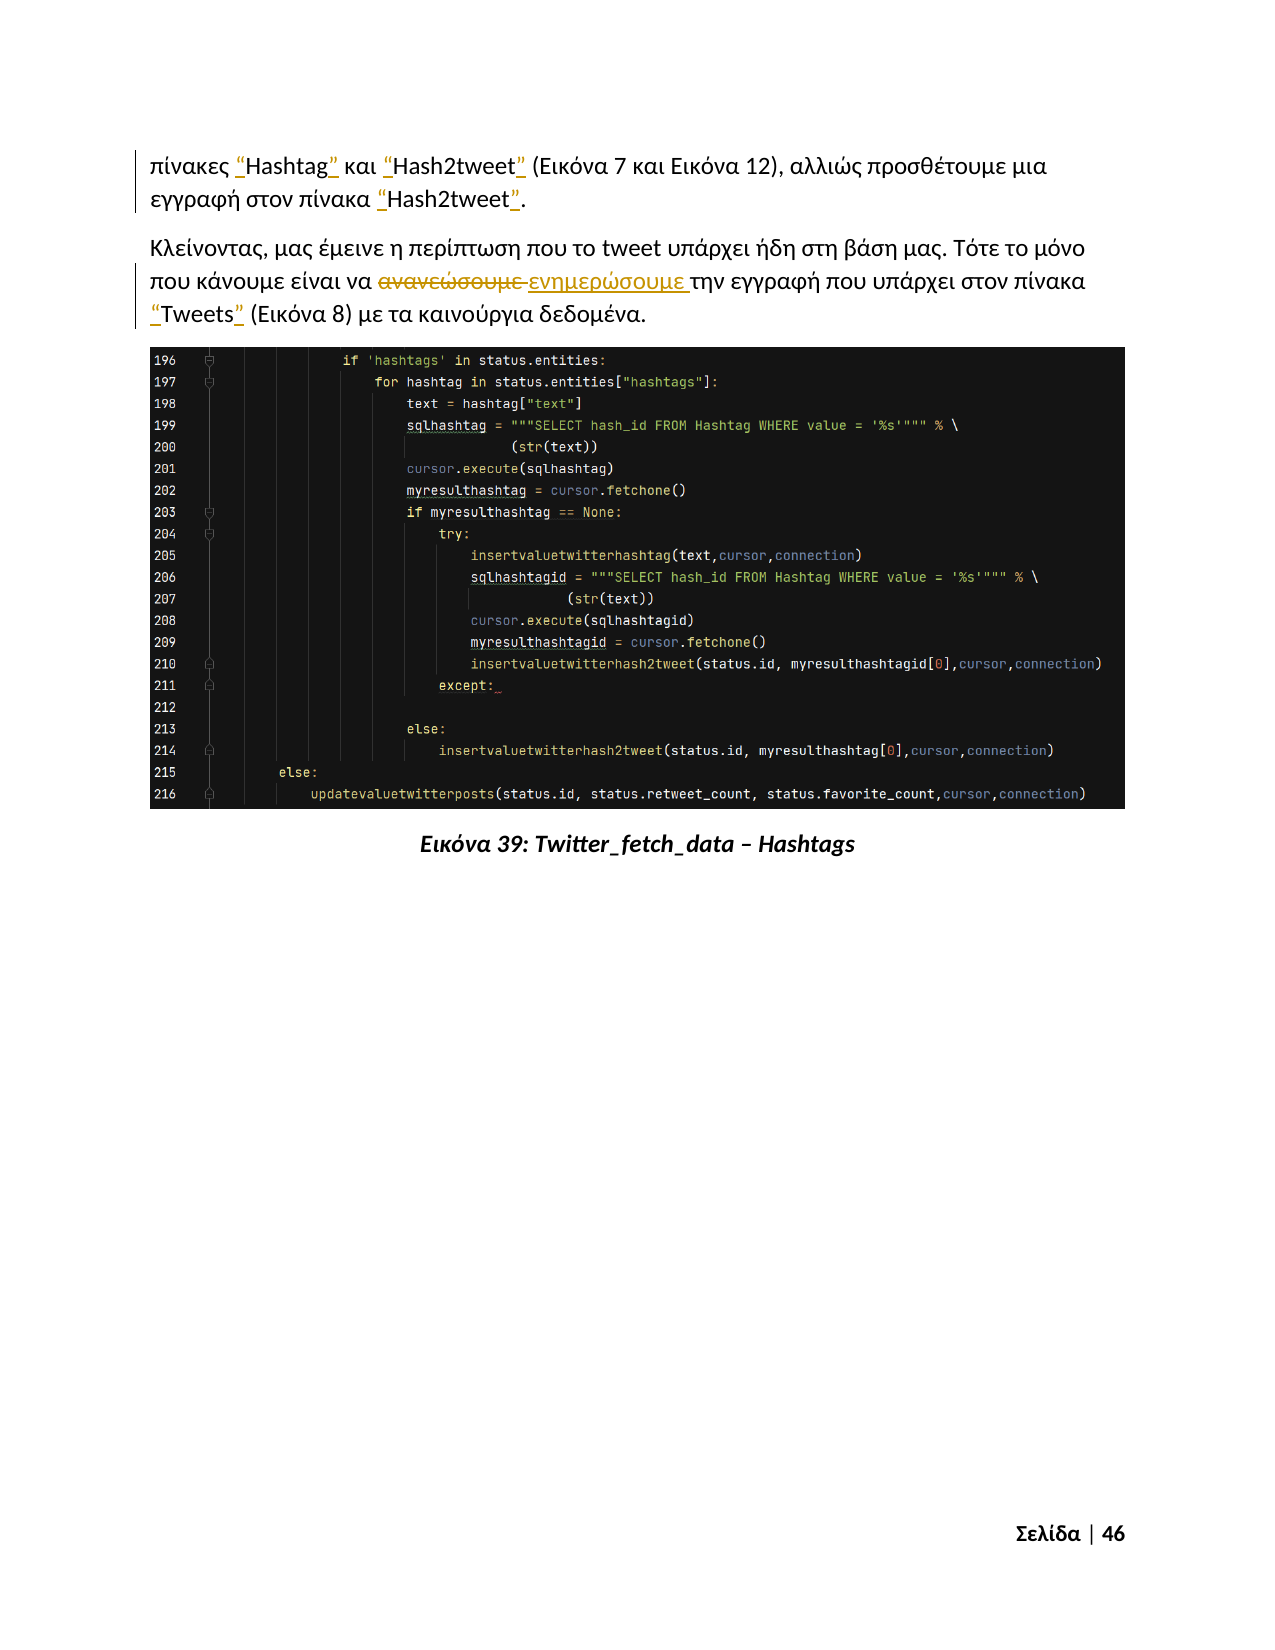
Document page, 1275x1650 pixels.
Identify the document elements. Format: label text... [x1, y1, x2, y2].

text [150, 150, 1125, 213]
text Κλείνοντας, μας έμεινε η περίπτωση που το tweet υπάρχει ήδη στη βάση μας. Τότε το μόνο που κάνουμε είναι να την εγγραφή που υπάρχει στον πίνακα Tweets (Εικόνα 8) με τα καινούργια δεδομένα. [150, 232, 1125, 329]
picture [150, 347, 1125, 809]
